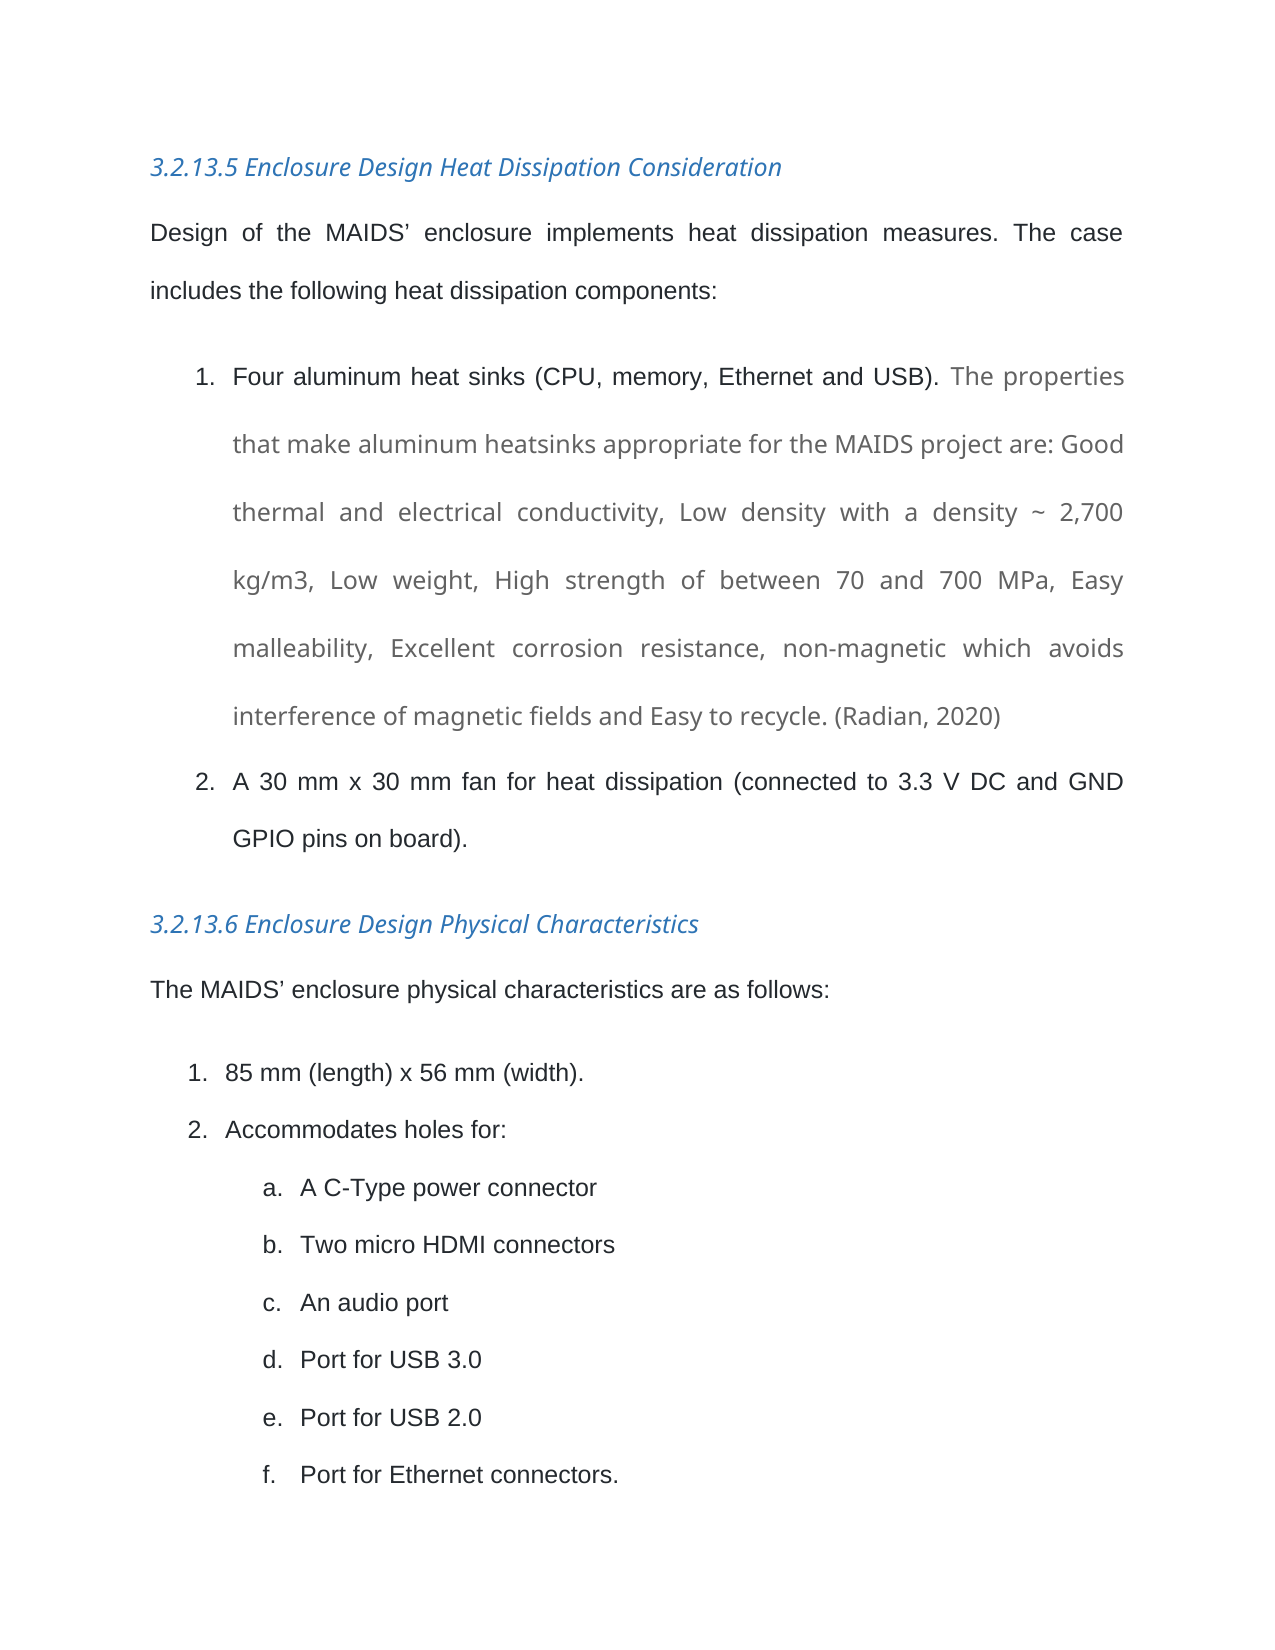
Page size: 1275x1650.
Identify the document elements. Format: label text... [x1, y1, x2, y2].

list Port for Ethernet connectors. [262, 1460, 1125, 1489]
list A 30 mm x 30 mm fan for heat dissipation (connected to 3.3 V DC and GND GPIO pins on board). [195, 767, 1125, 853]
subtitle 3.2.13.5 Enclosure Design Heat Dissipation Consideration [150, 150, 1125, 184]
list An audio port [262, 1287, 1125, 1316]
list Four aluminum heat sinks (CPU, memory, Ethernet and USB). The properties that make aluminum heatsinks appropriate for the MAIDS project are: Good thermal and electrical conductivity, Low density with a density ~ 2,700 kg/m3, Low weight, High strength of between 70 and 700 MPa, Easy malleability, Excellent corrosion resistance, non-magnetic which avoids interference of magnetic fields and Easy to recycle. (Radian, 2020) [195, 358, 1125, 733]
list 85 mm (length) x 56 mm (width). [187, 1057, 1125, 1086]
list Port for USB 2.0 [262, 1402, 1125, 1431]
list Accommodates holes for: [187, 1115, 1125, 1144]
text Design of the MAIDS’ enclosure implements heat dissipation measures. The case includes the following heat dissipation components: [150, 218, 1125, 304]
list A C-Type power connector [262, 1172, 1125, 1201]
list Port for USB 3.0 [262, 1345, 1125, 1374]
text The MAIDS’ enclosure physical characteristics are as follows: [150, 975, 1125, 1004]
list Two micro HDMI connectors [262, 1230, 1125, 1259]
subtitle 3.2.13.6 Enclosure Design Physical Characteristics [150, 907, 1125, 941]
